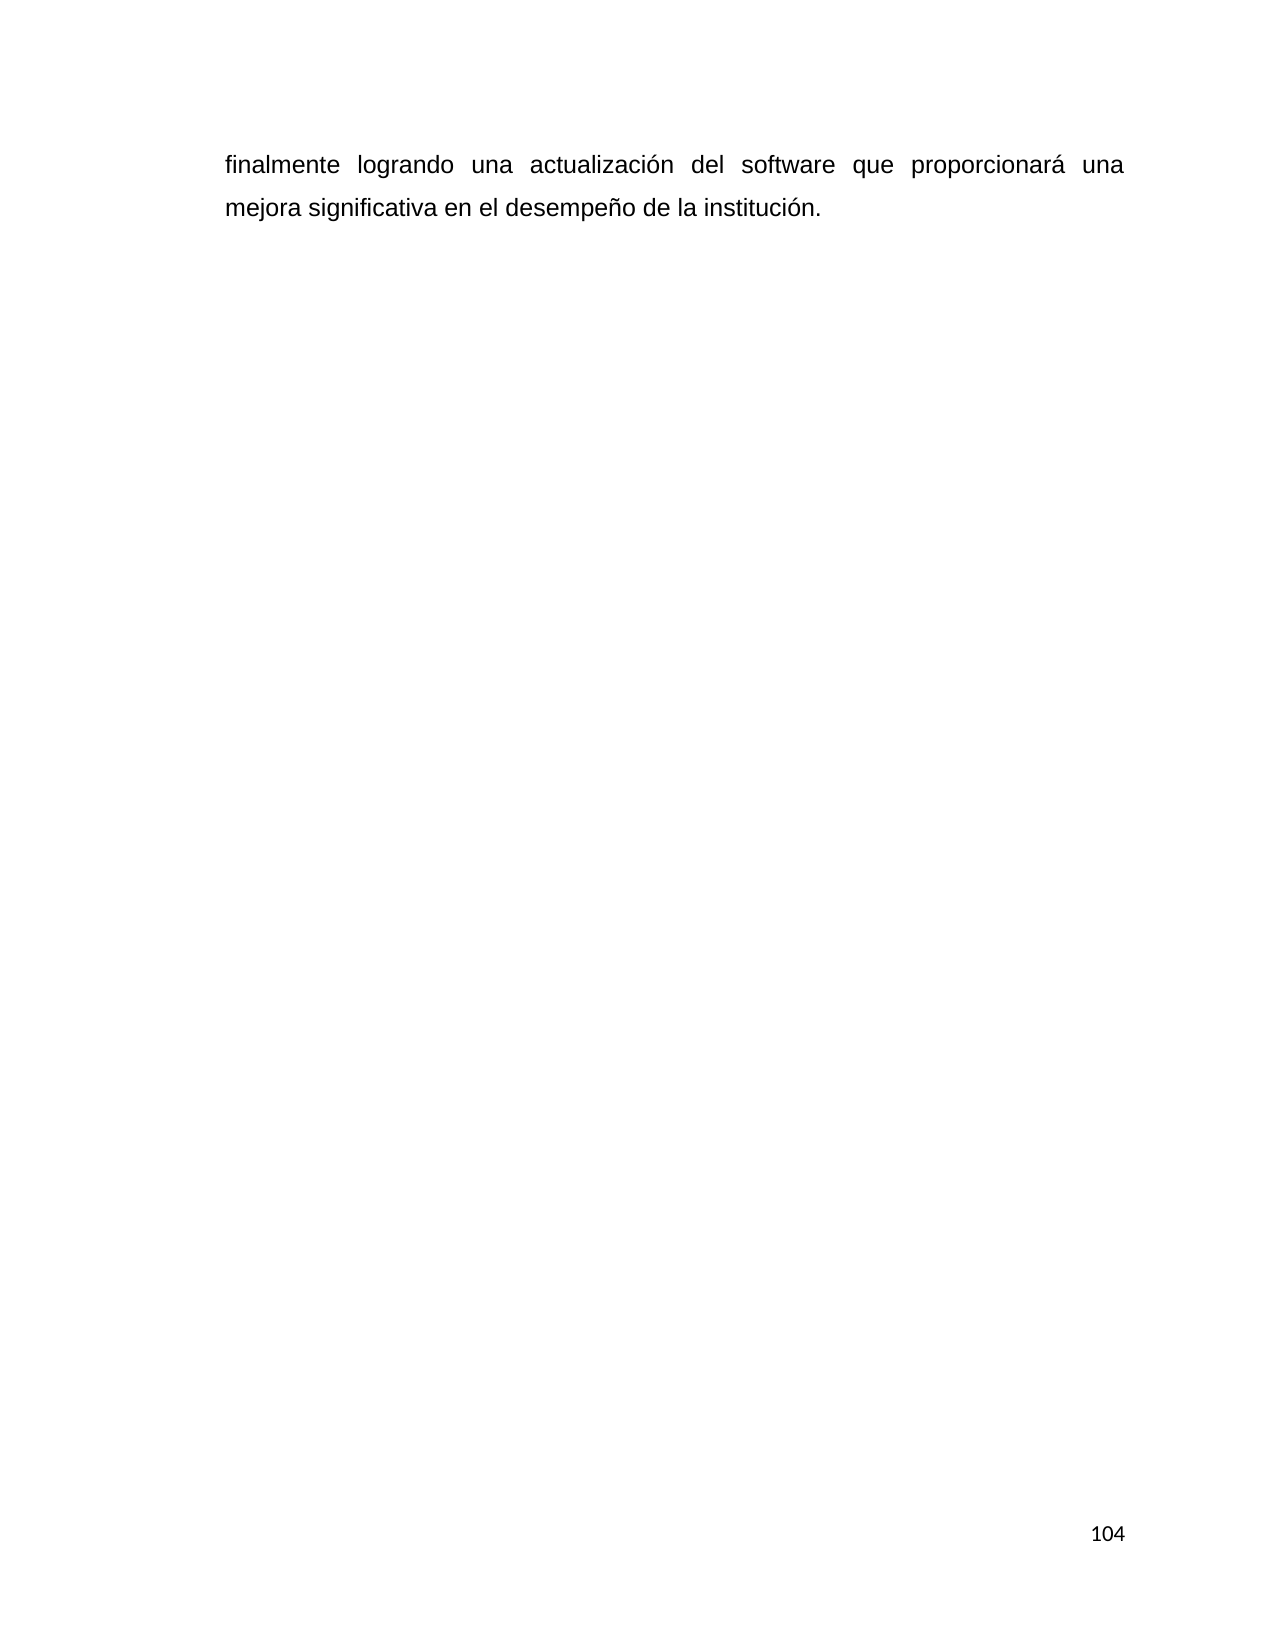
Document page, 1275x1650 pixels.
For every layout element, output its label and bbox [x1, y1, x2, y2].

text [225, 150, 1125, 222]
